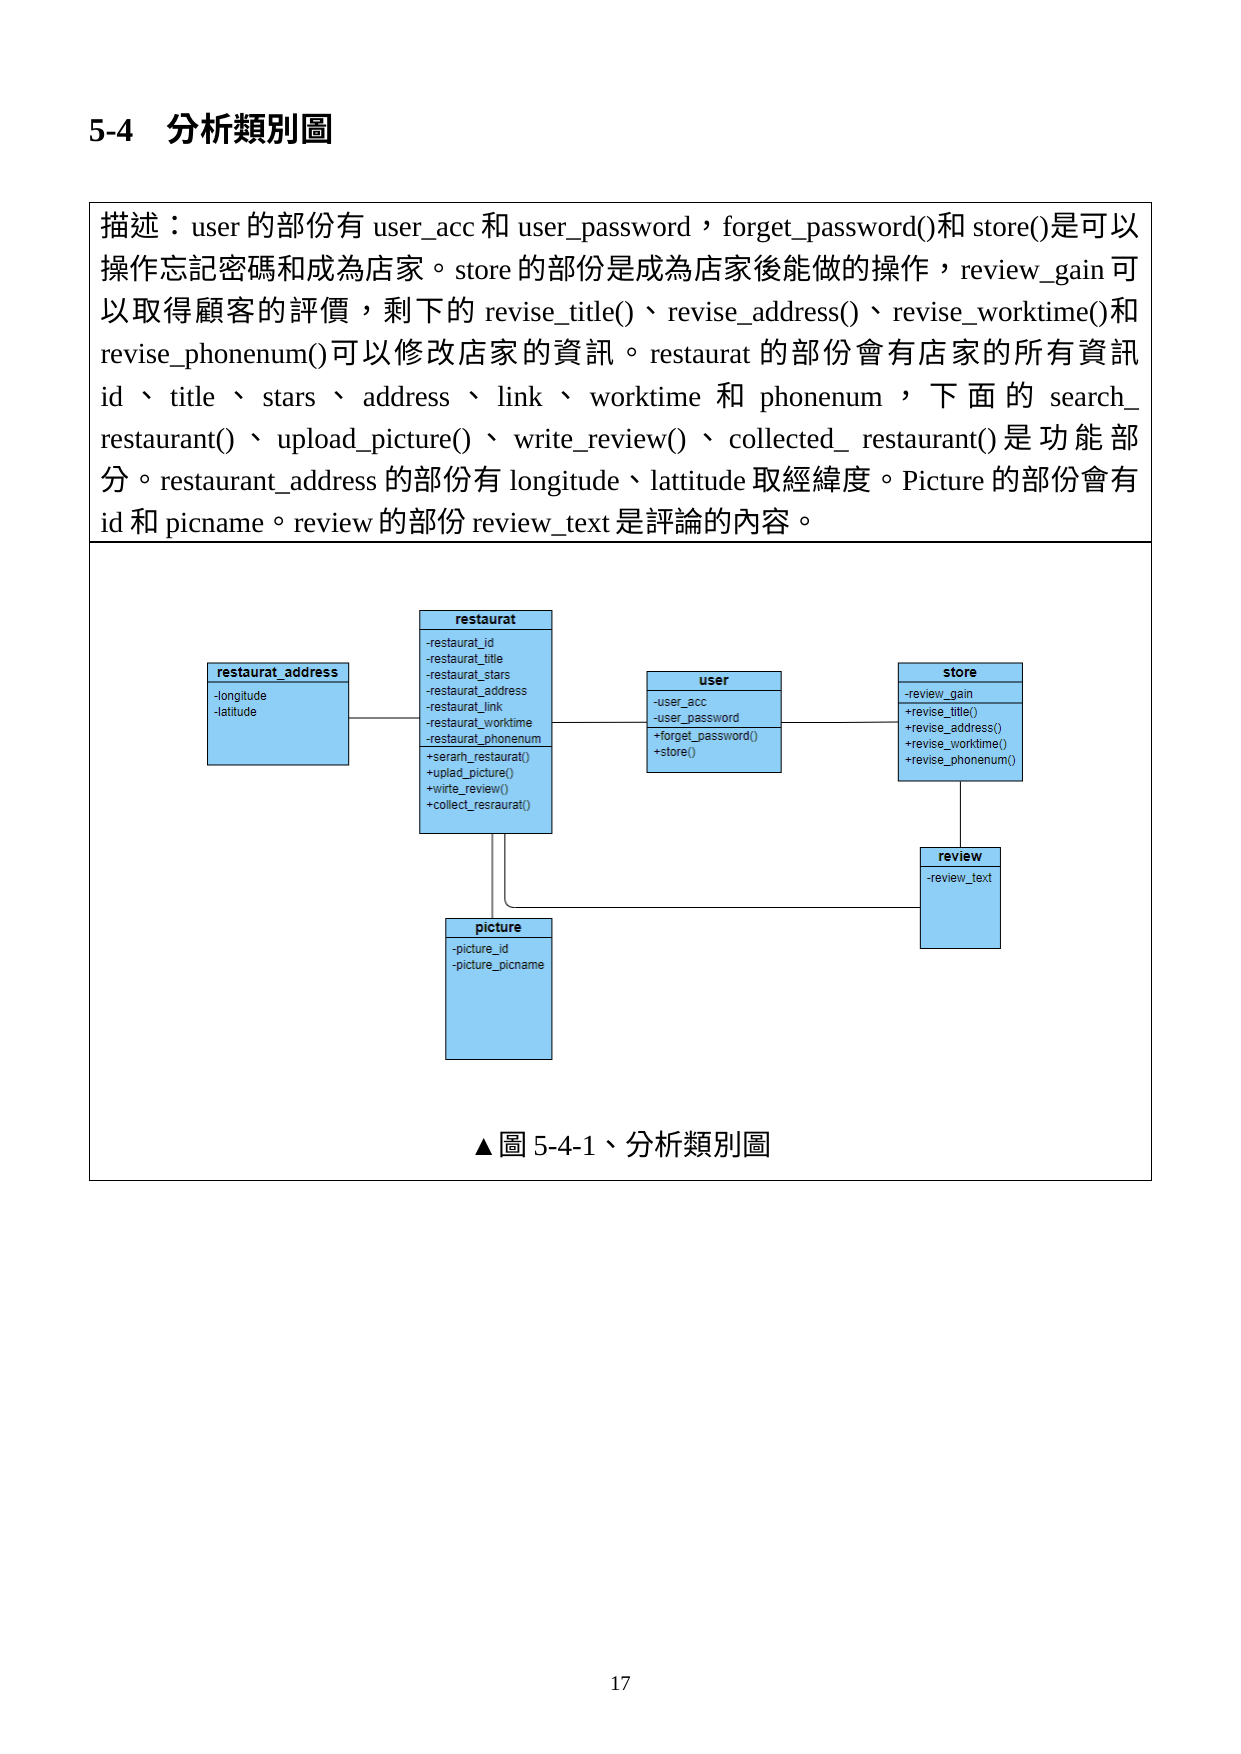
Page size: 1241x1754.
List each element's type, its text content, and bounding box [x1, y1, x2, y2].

table_header 描述：user的部份有user_acc和user_password，forget_password()和store()是可以操作忘記密碼和成為店家。store的部份是成為店家後能做的操作，review_gain可以取得顧客的評價，剩下的revise_title()、revise_address()、revise_worktime()和revise_phonenum()可以修改店家的資訊。restaurat的部份會有店家的所有資訊id、title、stars、address、link、worktime和phonenum，下面的search_ restaurant()、upload_picture()、write_review()、collected_ restaurant()是功能部分。restaurant_address的部份有longitude、lattitude取經緯度。Picture的部份會有id 和picname。review的部份review_text是評論的內容。 [90, 203, 1151, 541]
table_cell ▲圖5-4-1、分析類別圖 [90, 543, 1151, 1180]
text 5-4 分析類別圖 [89, 89, 1152, 164]
